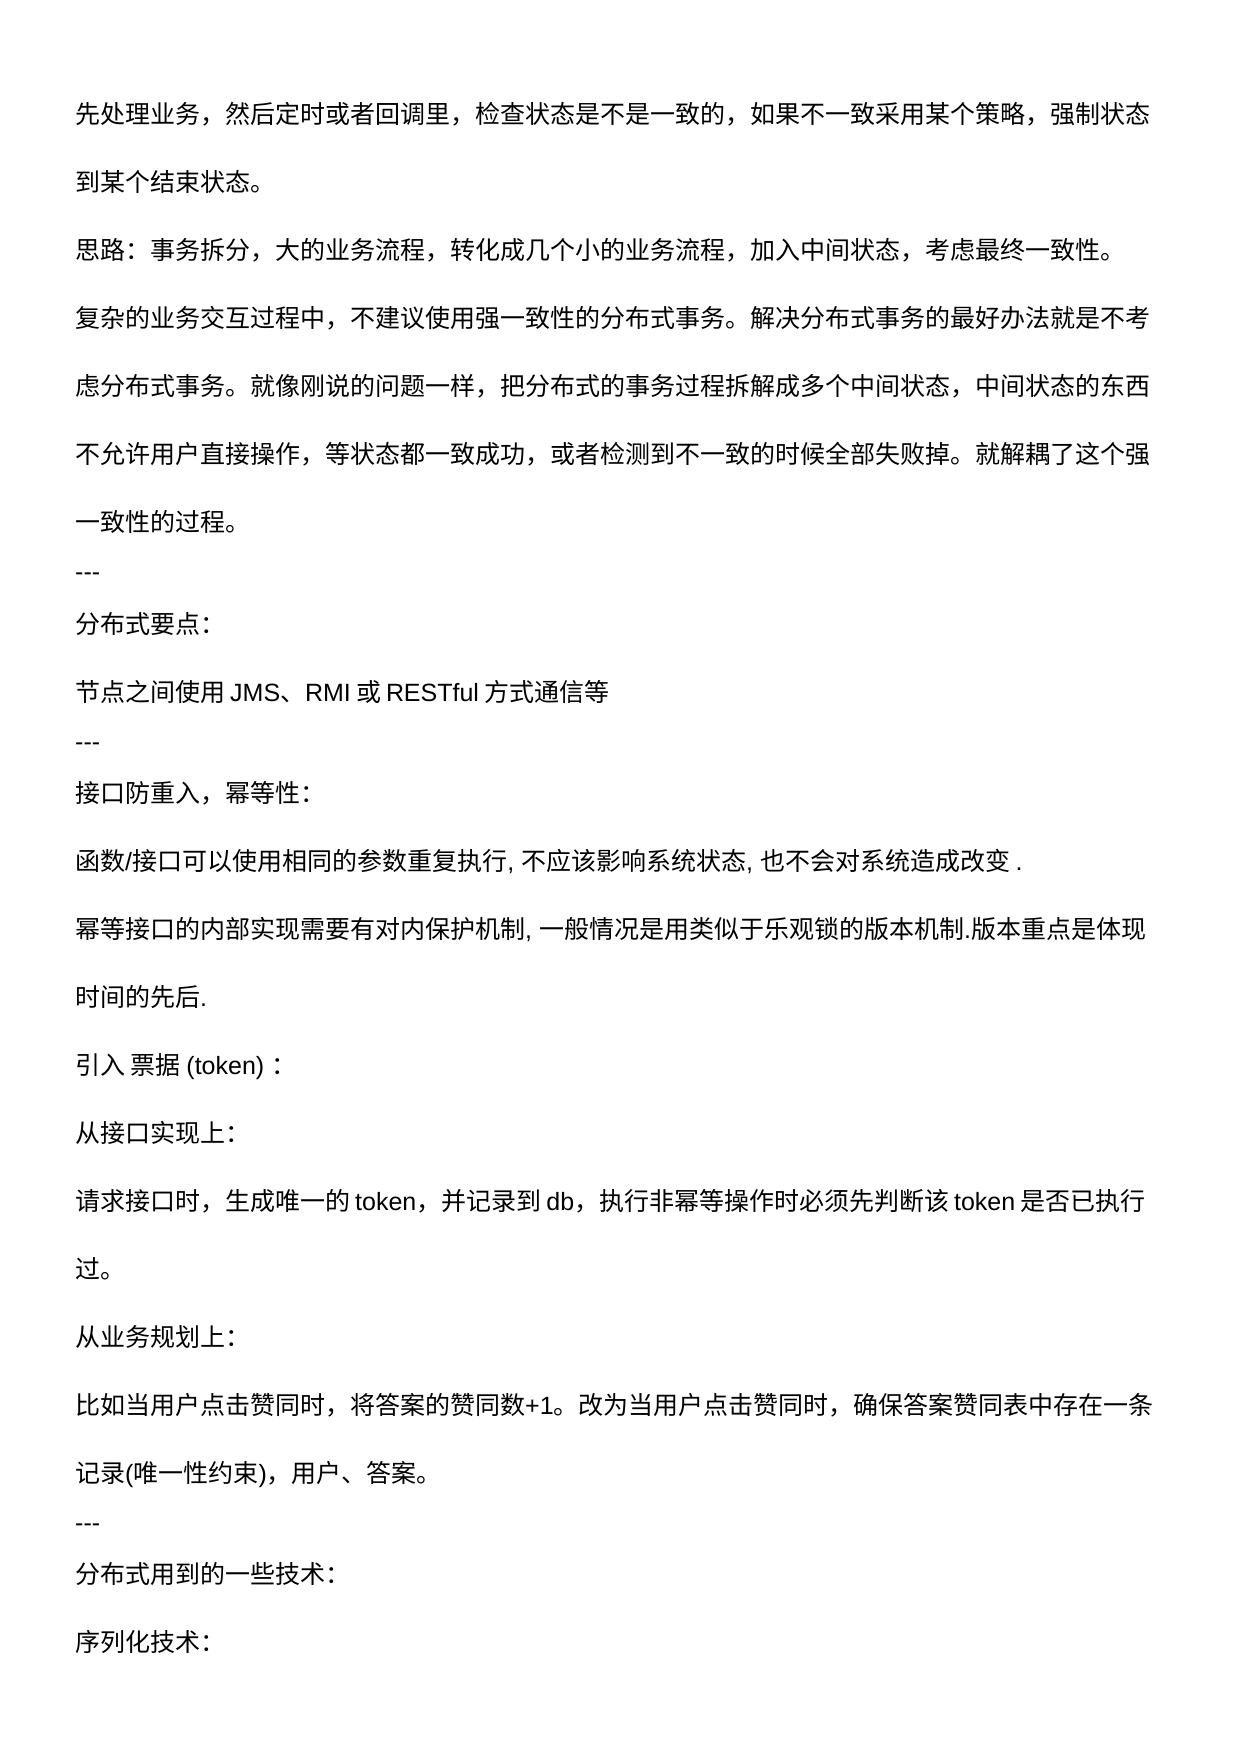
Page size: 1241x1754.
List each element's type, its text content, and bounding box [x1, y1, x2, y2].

text 先处理业务，然后定时或者回调里，检查状态是不是一致的，如果不一致采用某个策略，强制状态到某个结束状态。 [75, 79, 1165, 215]
text 请求接口时，生成唯一的token，并记录到db，执行非幂等操作时必须先判断该token是否已执行过。 [75, 1166, 1165, 1301]
text 复杂的业务交互过程中，不建议使用强一致性的分布式事务。解决分布式事务的最好办法就是不考虑分布式事务。就像刚说的问题一样，把分布式的事务过程拆解成多个中间状态，中间状态的东西不允许用户直接操作，等状态都一致成功，或者检测到不一致的时候全部失败掉。就解耦了这个强一致性的过程。 [75, 283, 1165, 554]
text 分布式要点： [75, 588, 1165, 656]
text --- [75, 724, 1165, 758]
text --- [75, 554, 1165, 588]
text 引入 票据 (token) ： [75, 1030, 1165, 1098]
text 从业务规划上： [75, 1301, 1165, 1369]
text 序列化技术： [75, 1607, 1165, 1675]
text 函数/接口可以使用相同的参数重复执行, 不应该影响系统状态, 也不会对系统造成改变 . [75, 826, 1165, 894]
text 思路：事务拆分，大的业务流程，转化成几个小的业务流程，加入中间状态，考虑最终一致性。 [75, 215, 1165, 283]
text --- [75, 1505, 1165, 1539]
text 比如当用户点击赞同时，将答案的赞同数+1。改为当用户点击赞同时，确保答案赞同表中存在一条记录(唯一性约束)，用户、答案。 [75, 1369, 1165, 1505]
text 节点之间使用JMS、RMI或RESTful方式通信等 [75, 656, 1165, 724]
text 从接口实现上： [75, 1098, 1165, 1166]
text 分布式用到的一些技术： [75, 1539, 1165, 1607]
text 幂等接口的内部实现需要有对内保护机制, 一般情况是用类似于乐观锁的版本机制.版本重点是体现时间的先后. [75, 894, 1165, 1030]
text 接口防重入，幂等性： [75, 758, 1165, 826]
